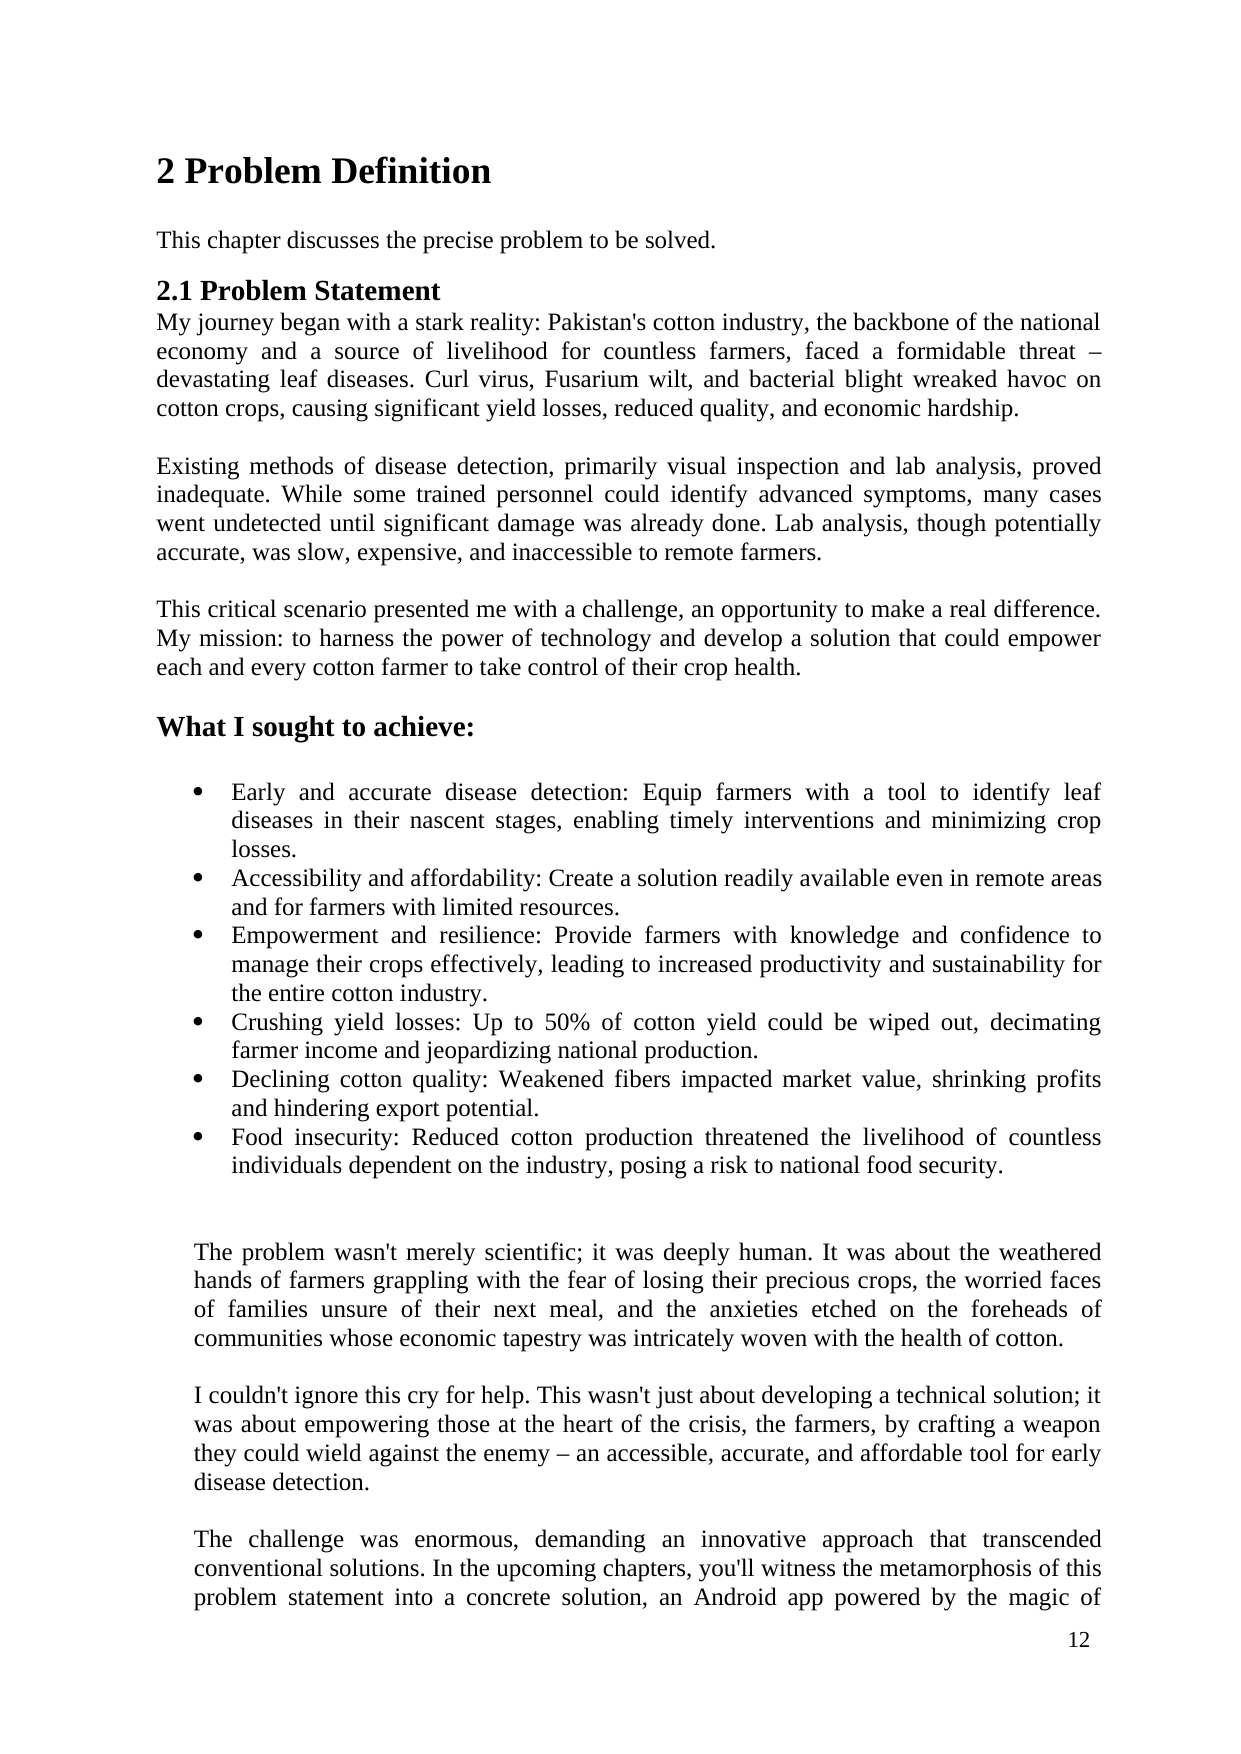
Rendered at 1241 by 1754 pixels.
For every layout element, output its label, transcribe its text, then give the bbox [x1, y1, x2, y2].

list Empowerment and resilience: Provide farmers with knowledge and confidence to manage their crops effectively, leading to increased productivity and sustainability for the entire cotton industry. [194, 920, 1103, 1007]
list Early and accurate disease detection: Equip farmers with a tool to identify leaf diseases in their nascent stages, enabling timely interventions and minimizing crop losses. [194, 777, 1103, 863]
subtitle 2.1 Problem Statement [156, 273, 1103, 307]
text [194, 1524, 1103, 1610]
list Food insecurity: Reduced cotton production threatened the livelihood of countless individuals dependent on the industry, posing a risk to national food security. [194, 1122, 1103, 1179]
text The problem wasn't merely scientific; it was deeply human. It was about the weathered hands of farmers grappling with the fear of losing their precious crops, the worried faces of families unsure of their next meal, and the anxieties etched on the foreheads of communities whose economic tapestry was intricately woven with the health of cotton. [194, 1237, 1103, 1352]
text I couldn't ignore this cry for help. This wasn't just about developing a technical solution; it was about empowering those at the heart of the crisis, the farmers, by crafting a weapon they could wield against the enemy – an accessible, accurate, and affordable tool for early disease detection. [194, 1380, 1103, 1495]
text Existing methods of disease detection, primarily visual inspection and lab analysis, proved inadequate. While some trained personnel could identify advanced symptoms, many cases went undetected until significant damage was already done. Lab analysis, though potentially accurate, was slow, expensive, and inaccessible to remote farmers. [156, 451, 1103, 566]
list Accessibility and affordability: Create a solution readily available even in remote areas and for farmers with limited resources. [194, 863, 1103, 920]
text This chapter discusses the precise problem to be solved. [156, 226, 1103, 254]
text My journey began with a stark reality: Pakistan's cotton industry, the backbone of the national economy and a source of livelihood for countless farmers, faced a formidable threat – devastating leaf diseases. Curl virus, Fusarium wilt, and bacterial blight wreaked havoc on cotton crops, causing significant yield losses, reduced quality, and economic hardship. [156, 307, 1103, 422]
list Crushing yield losses: Up to 50% of cotton yield could be wiped out, decimating farmer income and jeopardizing national production. [194, 1007, 1103, 1064]
subtitle 2 Problem Definition [156, 149, 1103, 192]
text What I sought to achieve: [156, 709, 1103, 743]
text This critical scenario presented me with a challenge, an opportunity to make a real difference. My mission: to harness the power of technology and develop a solution that could empower each and every cotton farmer to take control of their crop health. [156, 594, 1103, 681]
list Declining cotton quality: Weakened fibers impacted market value, shrinking profits and hindering export potential. [194, 1064, 1103, 1122]
